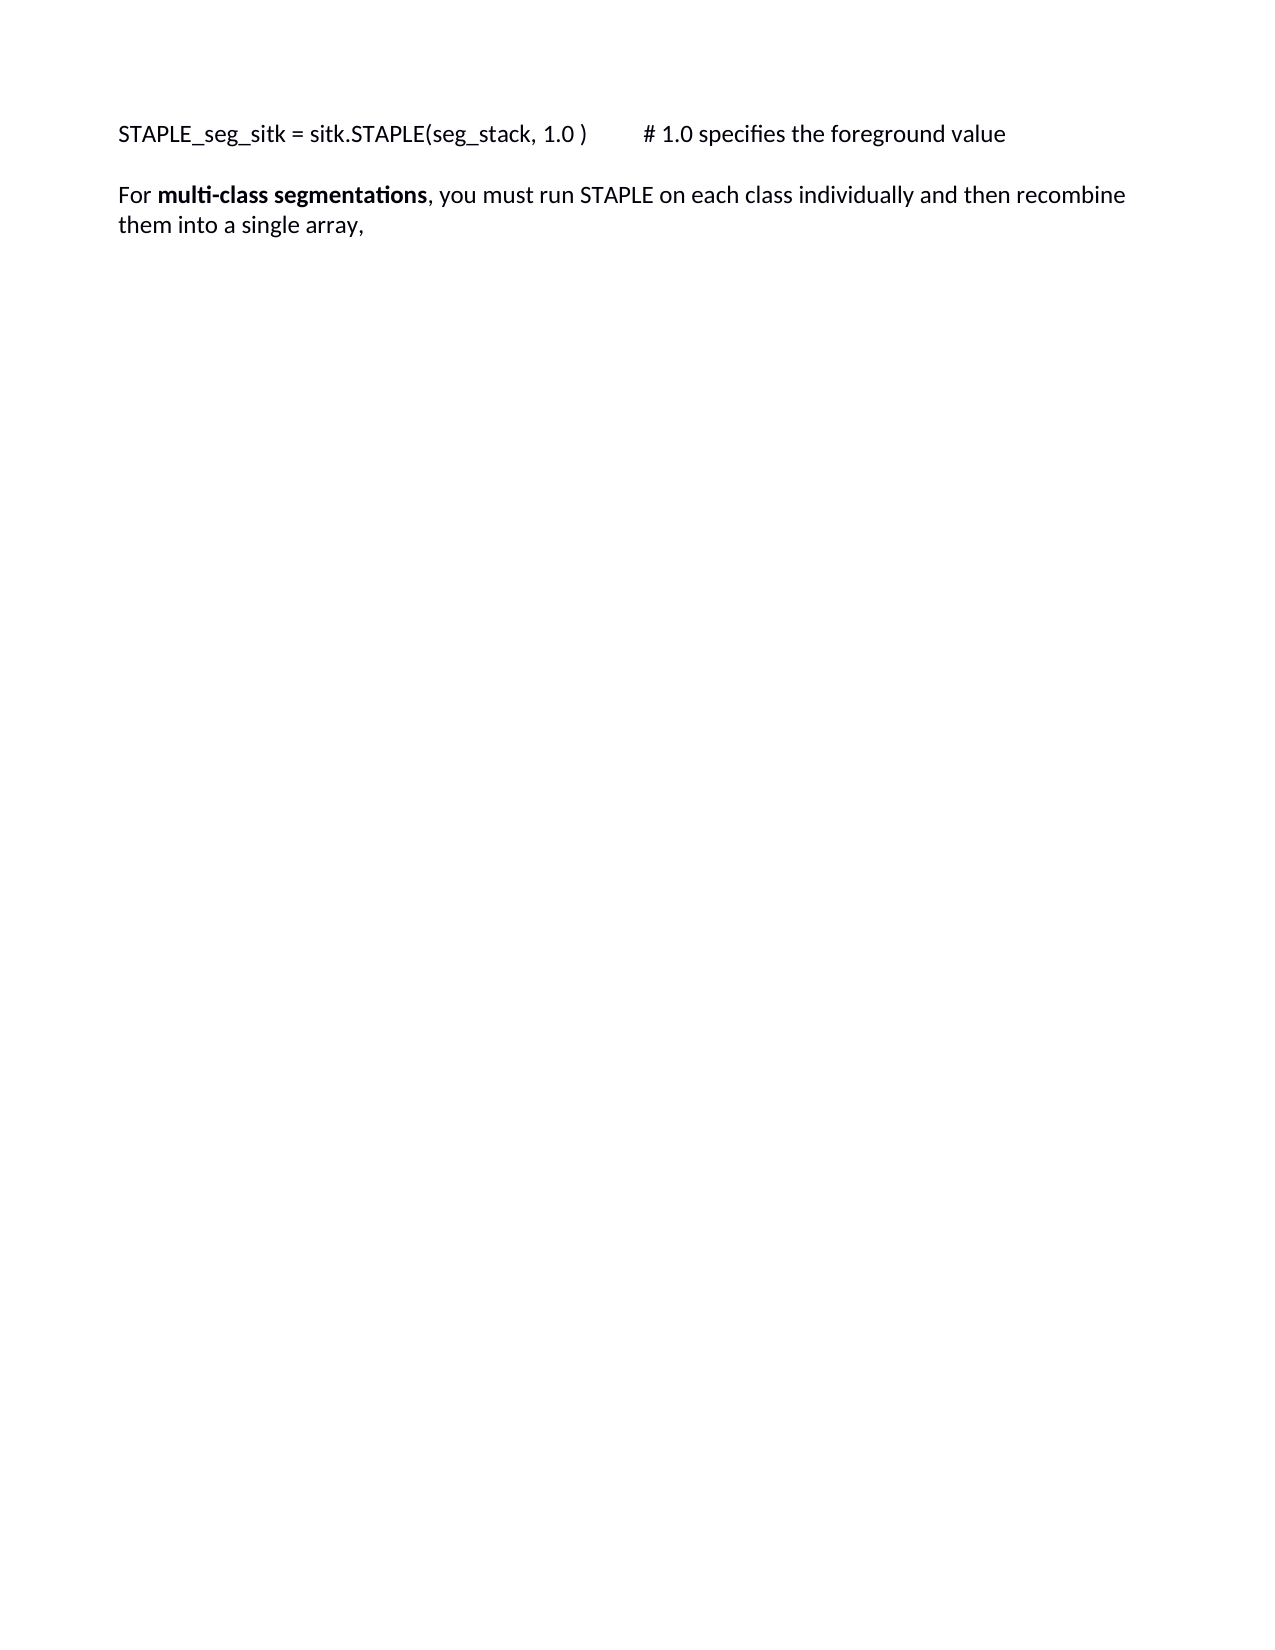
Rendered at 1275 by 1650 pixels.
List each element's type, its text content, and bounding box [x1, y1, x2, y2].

text STAPLE_seg_sitk = sitk.STAPLE(seg_stack, 1.0 ) # 1.0 specifies the foreground value [118, 118, 1157, 149]
text For multi-class segmentations, you must run STAPLE on each class individually and then recombine them into a single array, [118, 179, 1157, 240]
